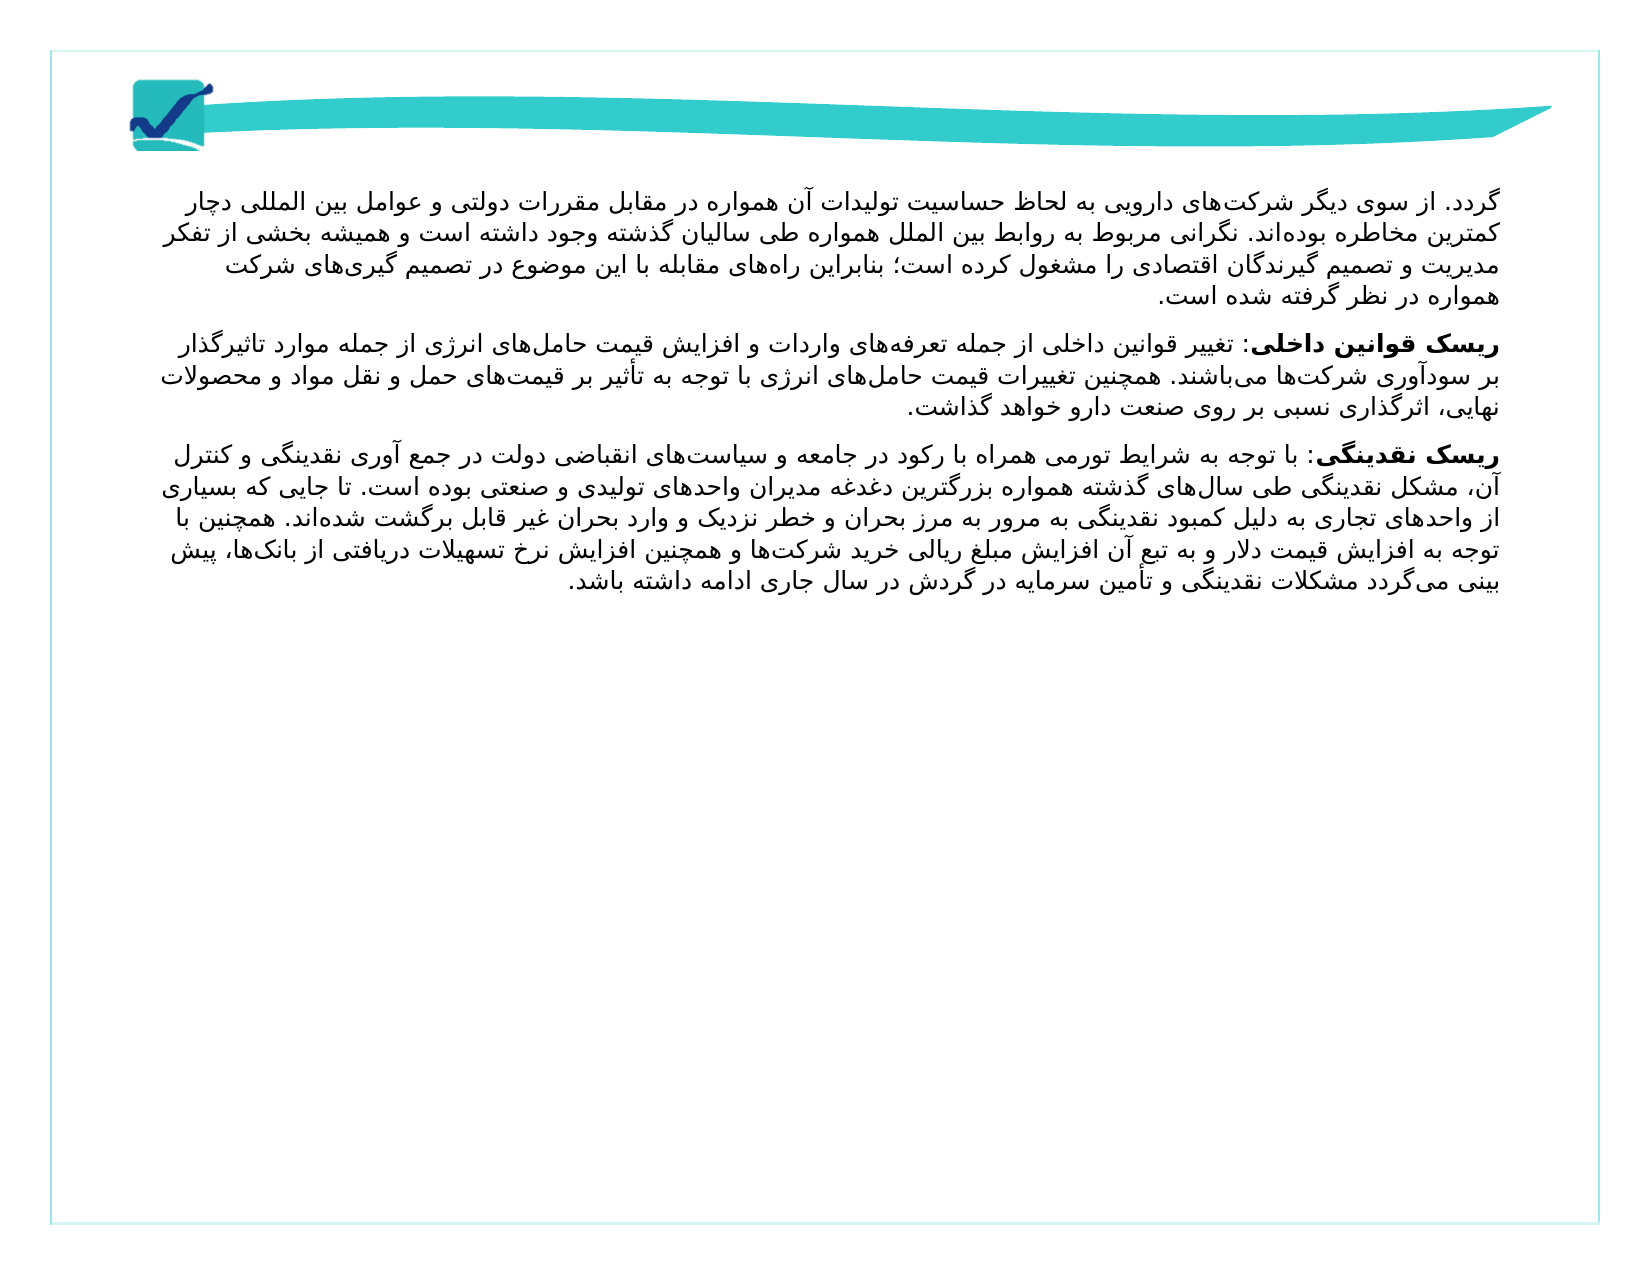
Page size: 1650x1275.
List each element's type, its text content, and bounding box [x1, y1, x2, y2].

text ریسک نقدینگی: با توجه به شرایط تورمی همراه با رکود در جامعه و سیاست‌های انقباضی دولت در جمع آوری نقدینگی و کنترل آن، مشکل نقدینگی طی سال‌های گذشته همواره بزرگترین دغدغه مدیران واحد‌های تولیدی و صنعتی بوده است. تا جایی که بسیاری از واحد‌های تجاری به دلیل کمبود نقدینگی به مرور به مرز بحران و خطر نزدیک و وارد بحران غیر قابل برگشت شده‌‌‌اند. همچنین با توجه به افزایش قیمت دلار و به تبع آن افزایش مبلغ ریالی خرید شرکت‌ها و همچنین افزایش نرخ تسهیلات دریافتی از بانک‌ها، پیش بینی می‌‌گردد مشکلات نقدینگی و تأمین سرمایه در گردش در سال جاری ادامه داشته باشد. [150, 441, 1500, 596]
picture [121, 77, 224, 154]
text ریسک قوانین داخلی: تغییر قوانین داخلی از جمله تعرفه‌های واردات و افزایش قیمت حامل‌های انرژی از جمله موارد تاثیرگذار بر سودآوری شرکت‌ها می‌‌‌باشند. همچنین تغییرات قیمت حامل‌های انرژی با توجه به تأثیر بر قیمت‌های حمل و نقل مواد و محصولات نهایی، اثرگذاری نسبی بر روی صنعت دارو خواهد گذاشت. [150, 329, 1500, 422]
